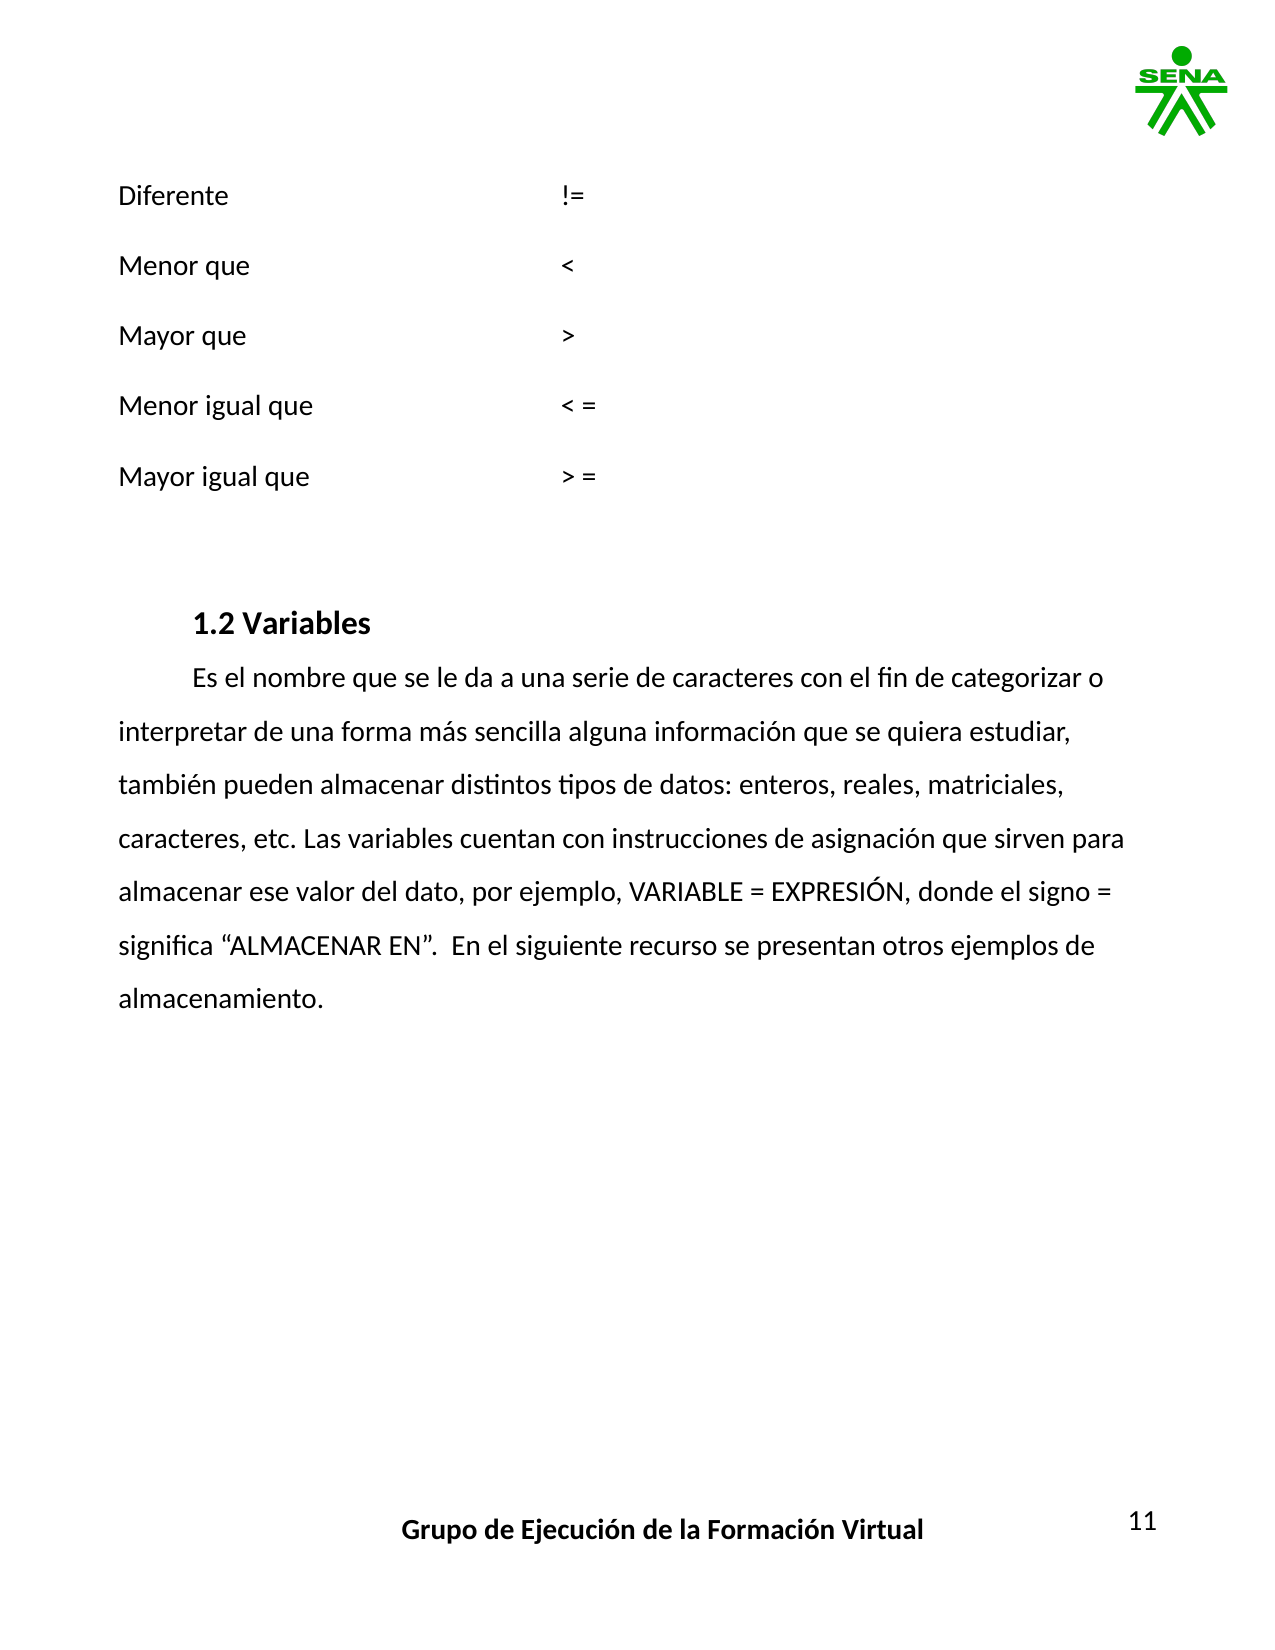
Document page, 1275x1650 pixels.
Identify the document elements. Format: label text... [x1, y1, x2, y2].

text Mayor que > [118, 317, 1157, 353]
text Menor que < [118, 247, 1157, 283]
text Mayor igual que > = [118, 458, 1157, 493]
subtitle 1.2 Variables [118, 602, 1157, 643]
text Es el nombre que se le da a una serie de caracteres con el fin de categorizar o interpretar de una forma más sencilla alguna información que se quiera estudiar, también pueden almacenar distintos tipos de datos: enteros, reales, matriciales, caracteres, etc. Las variables cuentan con instrucciones de asignación que sirven para almacenar ese valor del dato, por ejemplo, VARIABLE = EXPRESIÓN, donde el signo = significa “ALMACENAR EN”. En el siguiente recurso se presentan otros ejemplos de almacenamiento. [118, 659, 1157, 1016]
picture [1135, 46, 1228, 136]
text Diferente != [118, 177, 1157, 213]
text Menor igual que < = [118, 387, 1157, 423]
